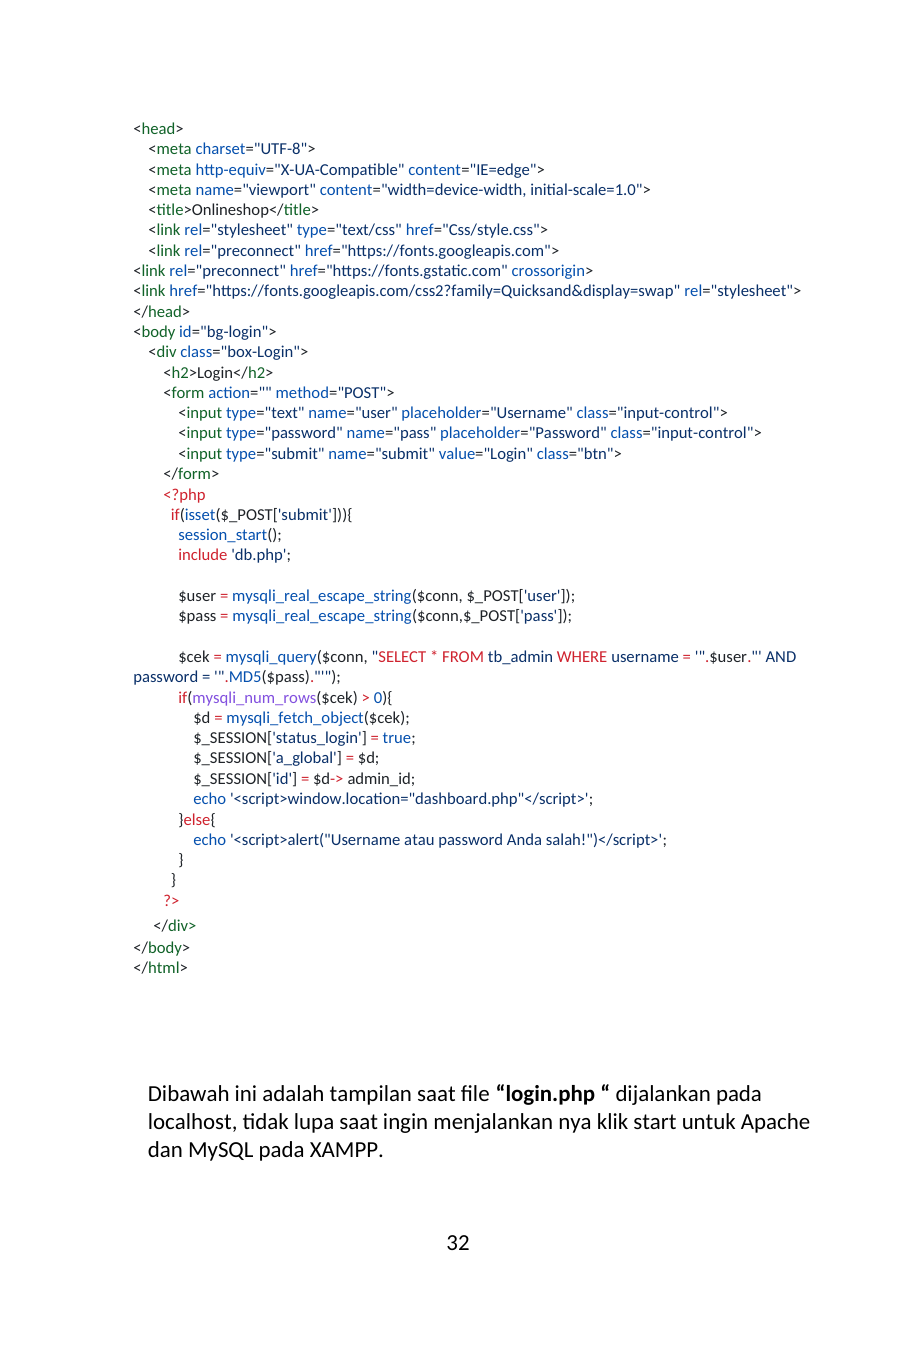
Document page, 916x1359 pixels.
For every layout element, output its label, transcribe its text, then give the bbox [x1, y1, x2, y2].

text </body> [133, 937, 827, 957]
text <body id="bg-login"> [133, 321, 827, 342]
text <meta http-equiv="X-UA-Compatible" content="IE=edge"> [133, 159, 827, 179]
text <link rel="stylesheet" type="text/css" href="Css/style.css"> [133, 220, 827, 240]
text $user = mysqli_real_escape_string($conn, $_POST['user']); [133, 585, 827, 606]
text </html> [133, 957, 827, 978]
text } [133, 849, 827, 870]
text $_SESSION['id'] = $d-> admin_id; [133, 768, 827, 788]
text if(mysqli_num_rows($cek) > 0){ [133, 687, 827, 707]
text </form> [133, 463, 827, 484]
text echo '<script>alert("Username atau password Anda salah!")</script>'; [133, 829, 827, 849]
text ?> [133, 890, 827, 910]
text }else{ [133, 809, 827, 829]
text $_SESSION['status_login'] = true; [133, 727, 827, 748]
text session_start(); [133, 524, 827, 545]
text <div class="box-Login"> [133, 342, 827, 362]
text <meta charset="UTF-8"> [133, 138, 827, 159]
text $d = mysqli_fetch_object($cek); [133, 707, 827, 727]
text if(isset($_POST['submit'])){ [133, 504, 827, 524]
text echo '<script>window.location="dashboard.php"</script>'; [133, 788, 827, 809]
text <?php [133, 484, 827, 504]
text <title>Onlineshop</title> [133, 199, 827, 220]
text <input type="password" name="pass" placeholder="Password" class="input-control"> [133, 423, 827, 443]
text $pass = mysqli_real_escape_string($conn,$_POST['pass']); [133, 606, 827, 626]
text Dibawah ini adalah tampilan saat file “login.php “ dijalankan pada localhost, tidak lupa saat ingin menjalankan nya klik start untuk Apache dan MySQL pada XAMPP. [148, 1079, 827, 1163]
text <link rel="preconnect" href="https://fonts.googleapis.com"> [133, 240, 827, 260]
text <input type="text" name="user" placeholder="Username" class="input-control"> [133, 402, 827, 423]
text <link href="https://fonts.googleapis.com/css2?family=Quicksand&display=swap" rel="stylesheet"> [133, 281, 827, 301]
text $_SESSION['a_global'] = $d; [133, 748, 827, 768]
text include 'db.php'; [133, 545, 827, 565]
text <form action="" method="POST"> [133, 382, 827, 402]
text <meta name="viewport" content="width=device-width, initial-scale=1.0"> [133, 179, 827, 199]
text <h2>Login</h2> [133, 362, 827, 382]
text <link rel="preconnect" href="https://fonts.gstatic.com" crossorigin> [133, 260, 827, 281]
text <head> [133, 118, 827, 138]
text $cek = mysqli_query($conn, "SELECT * FROM tb_admin WHERE username = '".$user."' AND password = '".MD5($pass)."'"); [133, 646, 827, 687]
text </div> [133, 910, 827, 937]
text </head> [133, 301, 827, 321]
text } [133, 870, 827, 890]
text <input type="submit" name="submit" value="Login" class="btn"> [133, 443, 827, 463]
